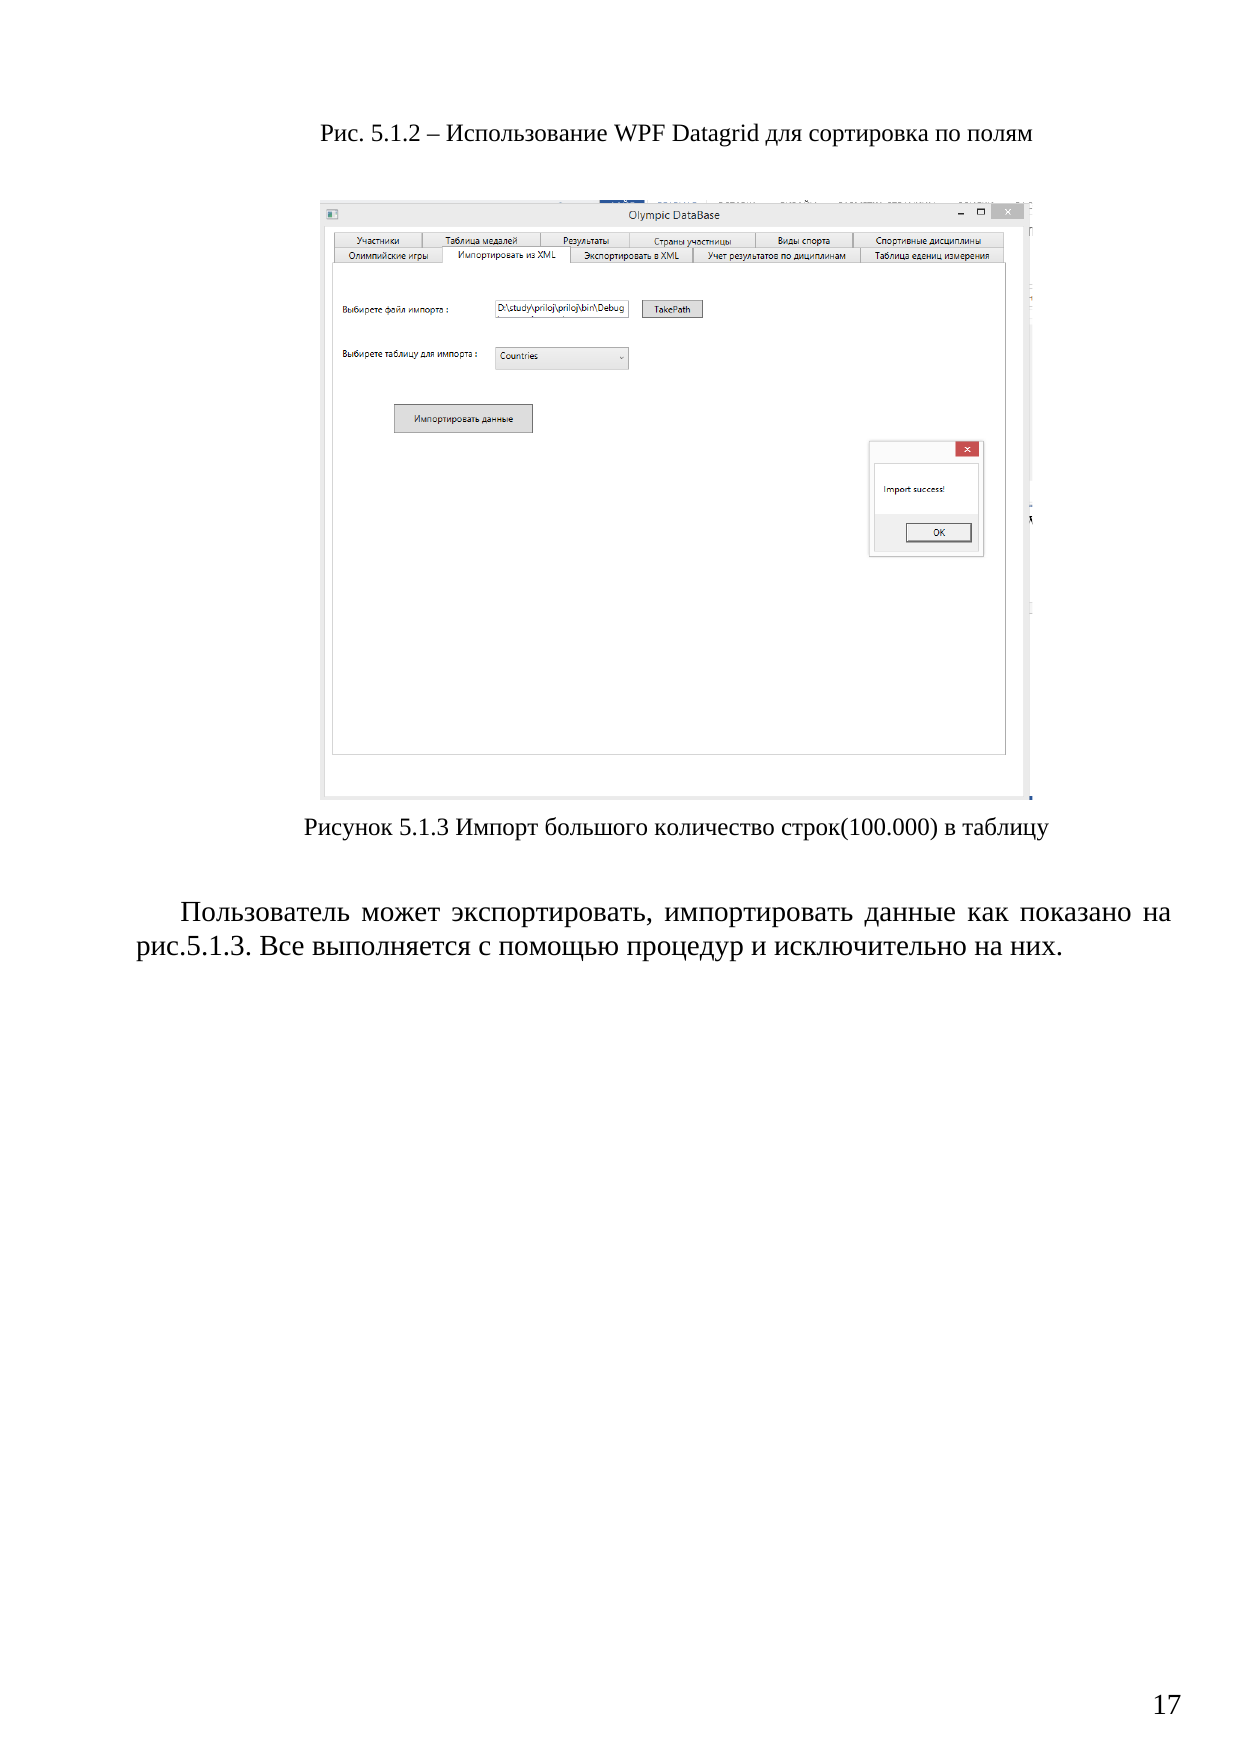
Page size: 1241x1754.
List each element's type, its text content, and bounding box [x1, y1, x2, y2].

text Рис. 5.1.2 – Использование WPF Datagrid для сортировка по полям [136, 118, 1172, 147]
text Пользователь может экспортировать, импортировать данные как показано на рис.5.1.3. Все выполняется с помощью процедур и исключительно на них. [136, 894, 1172, 961]
picture [320, 200, 1033, 800]
text Рисунок 5.1.3 Импорт большого количество строк(100.000) в таблицу [136, 812, 1172, 841]
